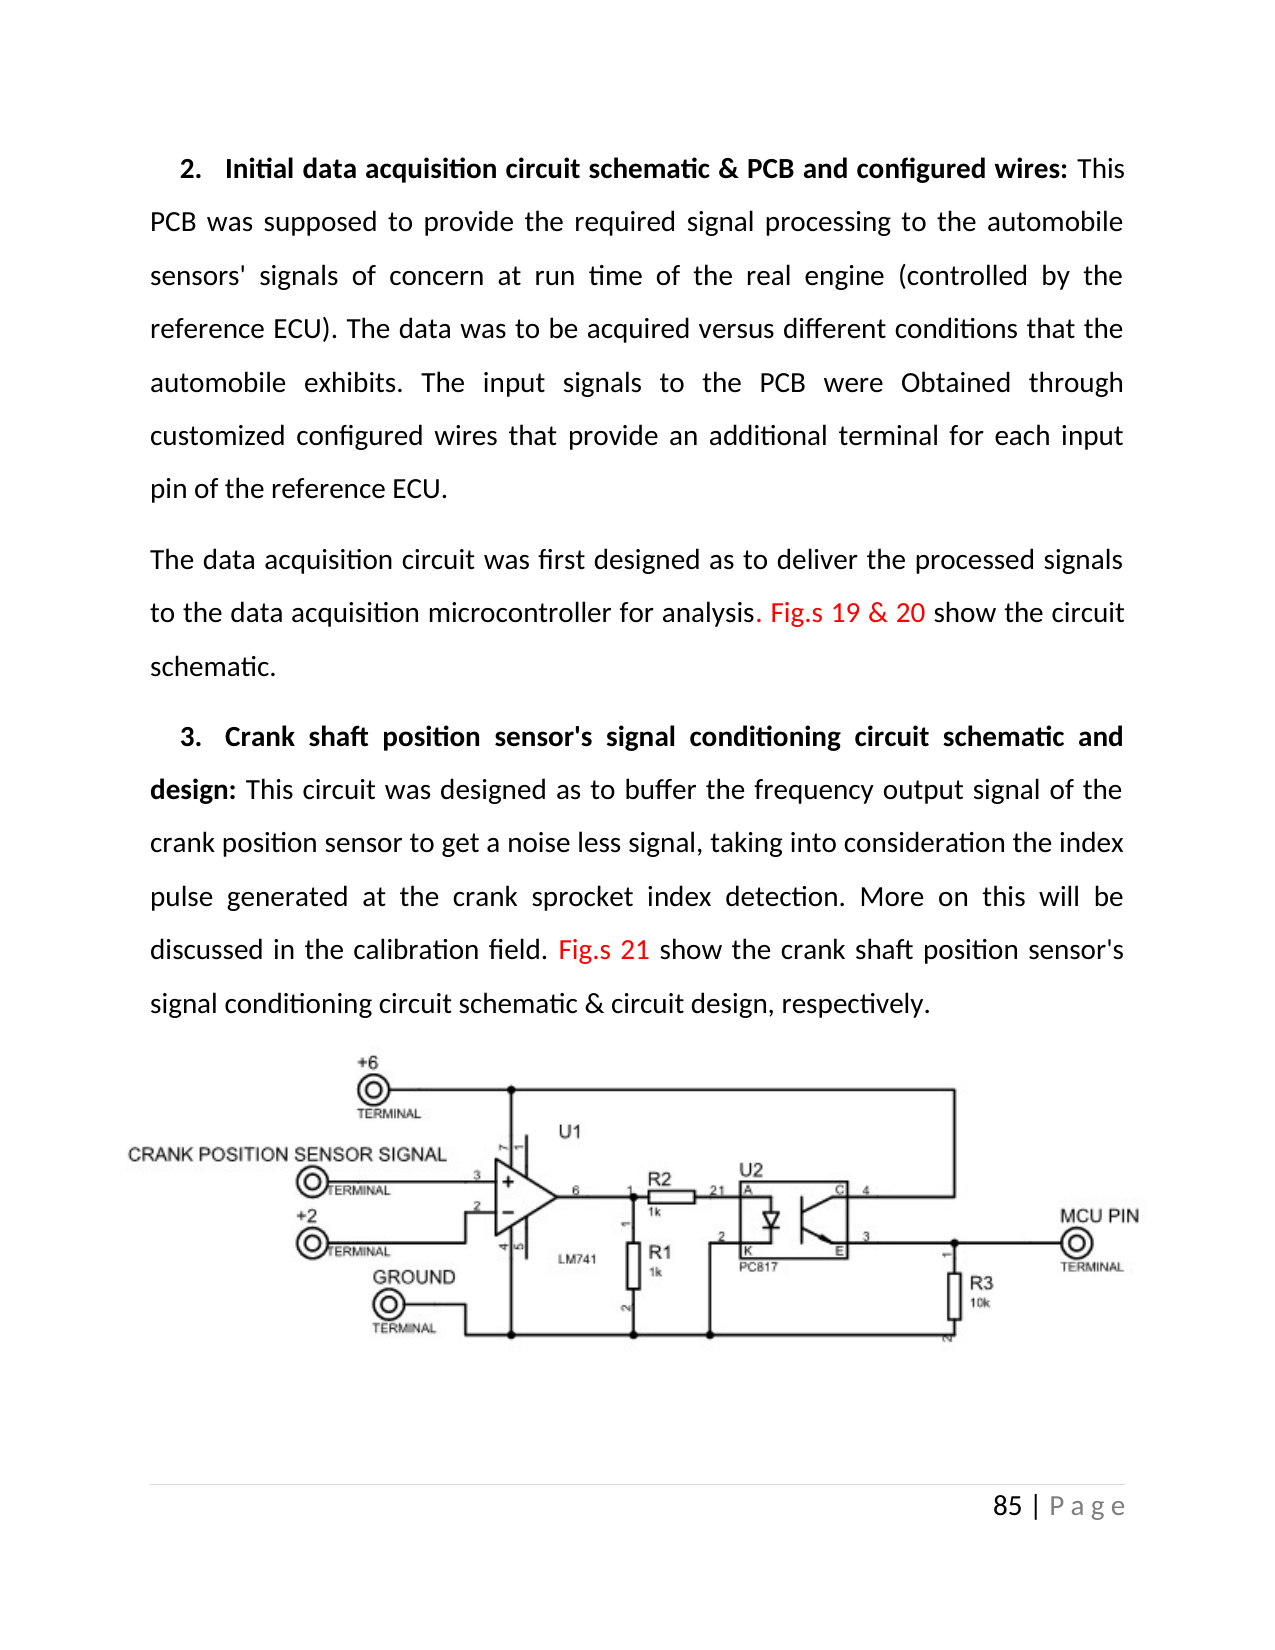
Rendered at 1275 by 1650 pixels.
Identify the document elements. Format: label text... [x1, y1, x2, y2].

list Crank shaft position sensor's signal conditioning circuit schematic and design: This circuit was designed as to buffer the frequency output signal of the crank position sensor to get a noise less signal, taking into consideration the index pulse generated at the crank sprocket index detection. More on this will be discussed in the calibration field. Fig.s 21 show the crank shaft position sensor's signal conditioning circuit schematic & circuit design, respectively. [150, 718, 1125, 1021]
picture [114, 1045, 1161, 1355]
list Initial data acquisition circuit schematic & PCB and configured wires: This PCB was supposed to provide the required signal processing to the automobile sensors' signals of concern at run time of the real engine (controlled by the reference ECU). The data was to be acquired versus different conditions that the automobile exhibits. The input signals to the PCB were Obtained through customized configured wires that provide an additional terminal for each input pin of the reference ECU. [150, 150, 1125, 506]
text The data acquisition circuit was first designed as to deliver the processed signals to the data acquisition microcontroller for analysis. Fig.s 19 & 20 show the circuit schematic. [150, 541, 1125, 683]
